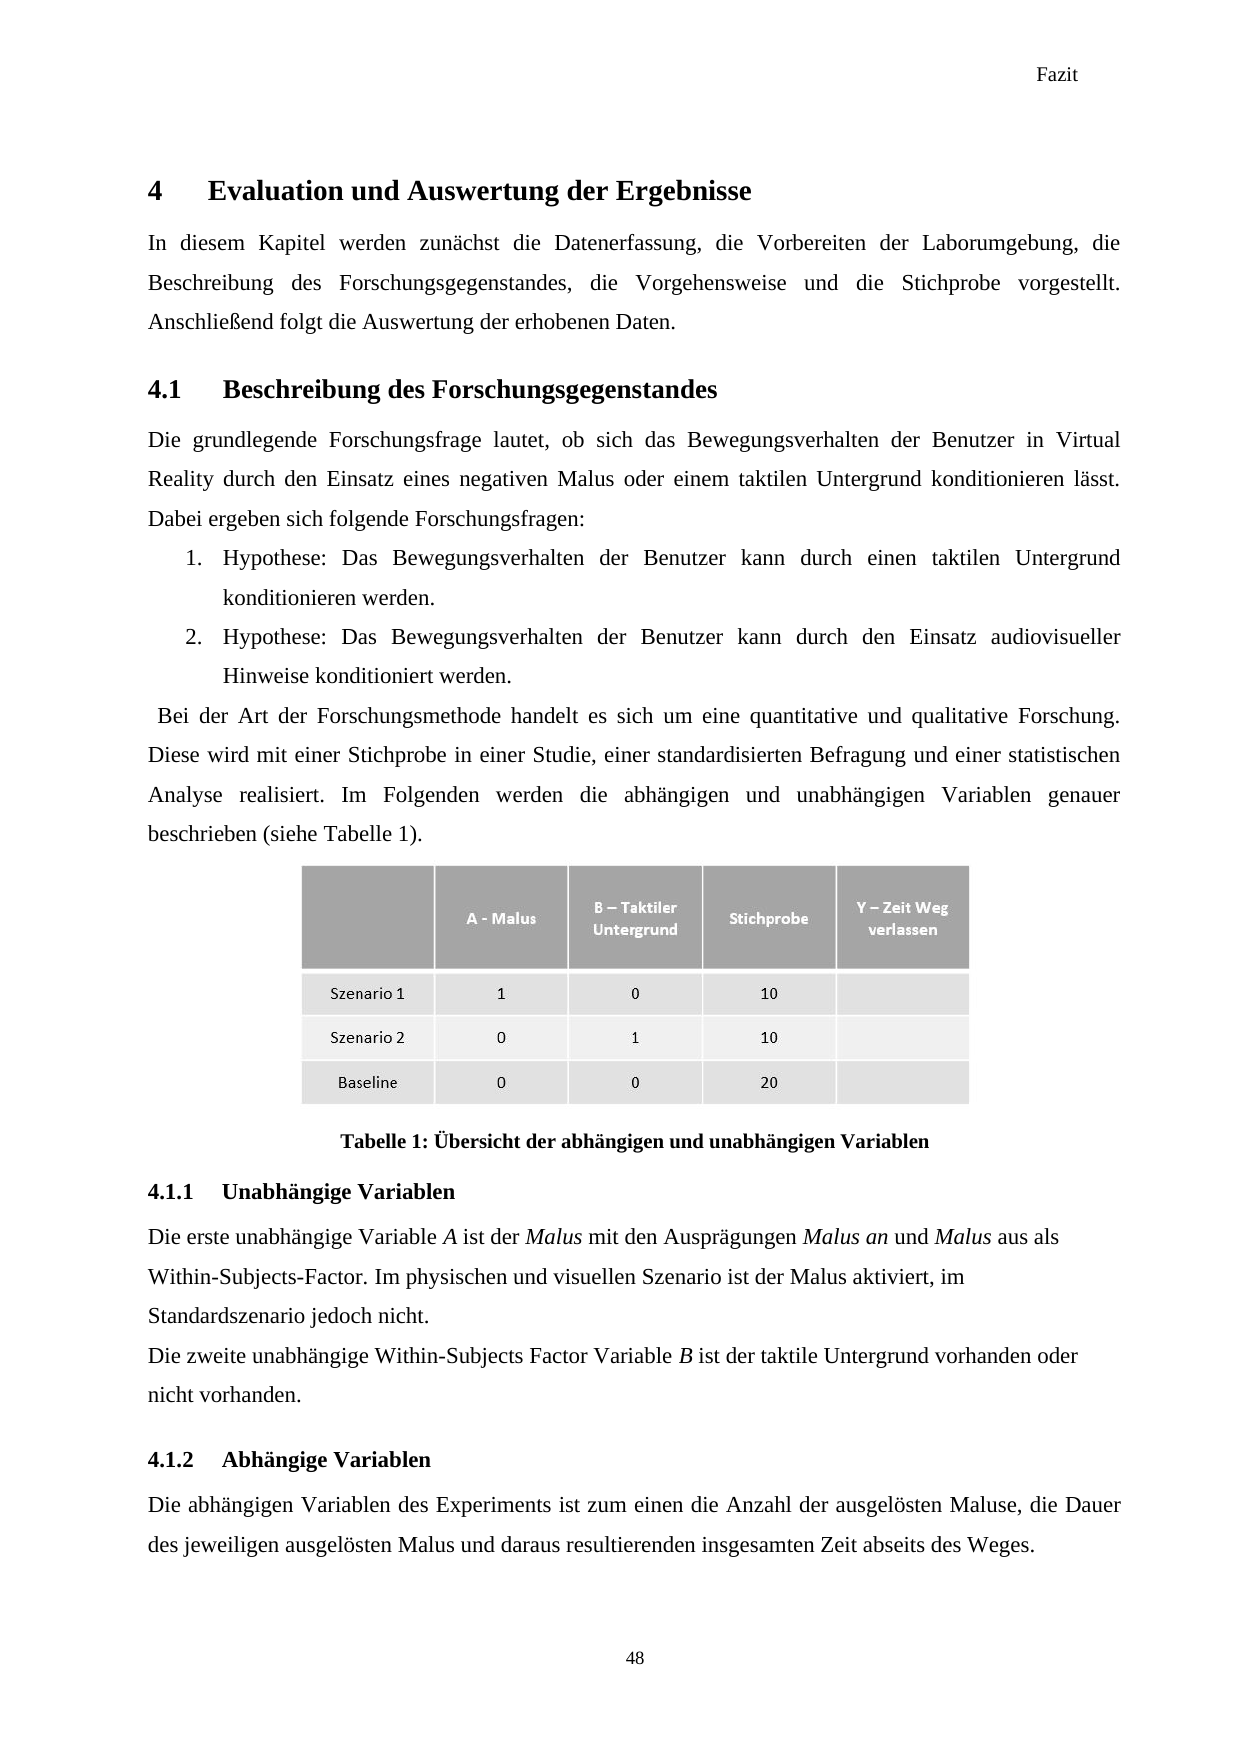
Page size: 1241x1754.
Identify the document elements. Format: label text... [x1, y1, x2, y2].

subtitle Evaluation und Auswertung der Ergebnisse [148, 173, 1122, 206]
subtitle Beschreibung des Forschungsgegenstandes [148, 373, 1122, 404]
list Hypothese: Das Bewegungsverhalten der Benutzer kann durch einen taktilen Untergrund konditionieren werden. [185, 544, 1122, 610]
picture [292, 860, 978, 1116]
text Die erste unabhängige Variable A ist der Malus mit den Ausprägungen Malus an und Malus aus als Within-Subjects-Factor. Im physischen und visuellen Szenario ist der Malus aktiviert, im Standardszenario jedoch nicht. [148, 1223, 1122, 1329]
text Die grundlegende Forschungsfrage lautet, ob sich das Bewegungsverhalten der Benutzer in Virtual Reality durch den Einsatz eines negativen Malus oder einem taktilen Untergrund konditionieren lässt. Dabei ergeben sich folgende Forschungsfragen: [148, 426, 1122, 531]
subtitle Unabhängige Variablen [148, 1178, 1122, 1204]
text Die zweite unabhängige Within-Subjects Factor Variable B ist der taktile Untergrund vorhanden oder nicht vorhanden. [148, 1342, 1122, 1408]
text In diesem Kapitel werden zunächst die Datenerfassung, die Vorbereiten der Laborumgebung, die Beschreibung des Forschungsgegenstandes, die Vorgehensweise und die Stichprobe vorgestellt. Anschließend folgt die Auswertung der erhobenen Daten. [148, 229, 1122, 334]
text Tabelle 1: Übersicht der abhängigen und unabhängigen Variablen [148, 1129, 1122, 1153]
list Hypothese: Das Bewegungsverhalten der Benutzer kann durch den Einsatz audiovisueller Hinweise konditioniert werden. [185, 623, 1122, 689]
text Bei der Art der Forschungsmethode handelt es sich um eine quantitative und qualitative Forschung. Diese wird mit einer Stichprobe in einer Studie, einer standardisierten Befragung und einer statistischen Analyse realisiert. Im Folgenden werden die abhängigen und unabhängigen Variablen genauer beschrieben (siehe Tabelle 1). [148, 702, 1122, 847]
text Die abhängigen Variablen des Experiments ist zum einen die Anzahl der ausgelösten Maluse, die Dauer des jeweiligen ausgelösten Malus und daraus resultierenden insgesamten Zeit abseits des Weges. [148, 1492, 1122, 1557]
subtitle Abhängige Variablen [148, 1446, 1122, 1472]
